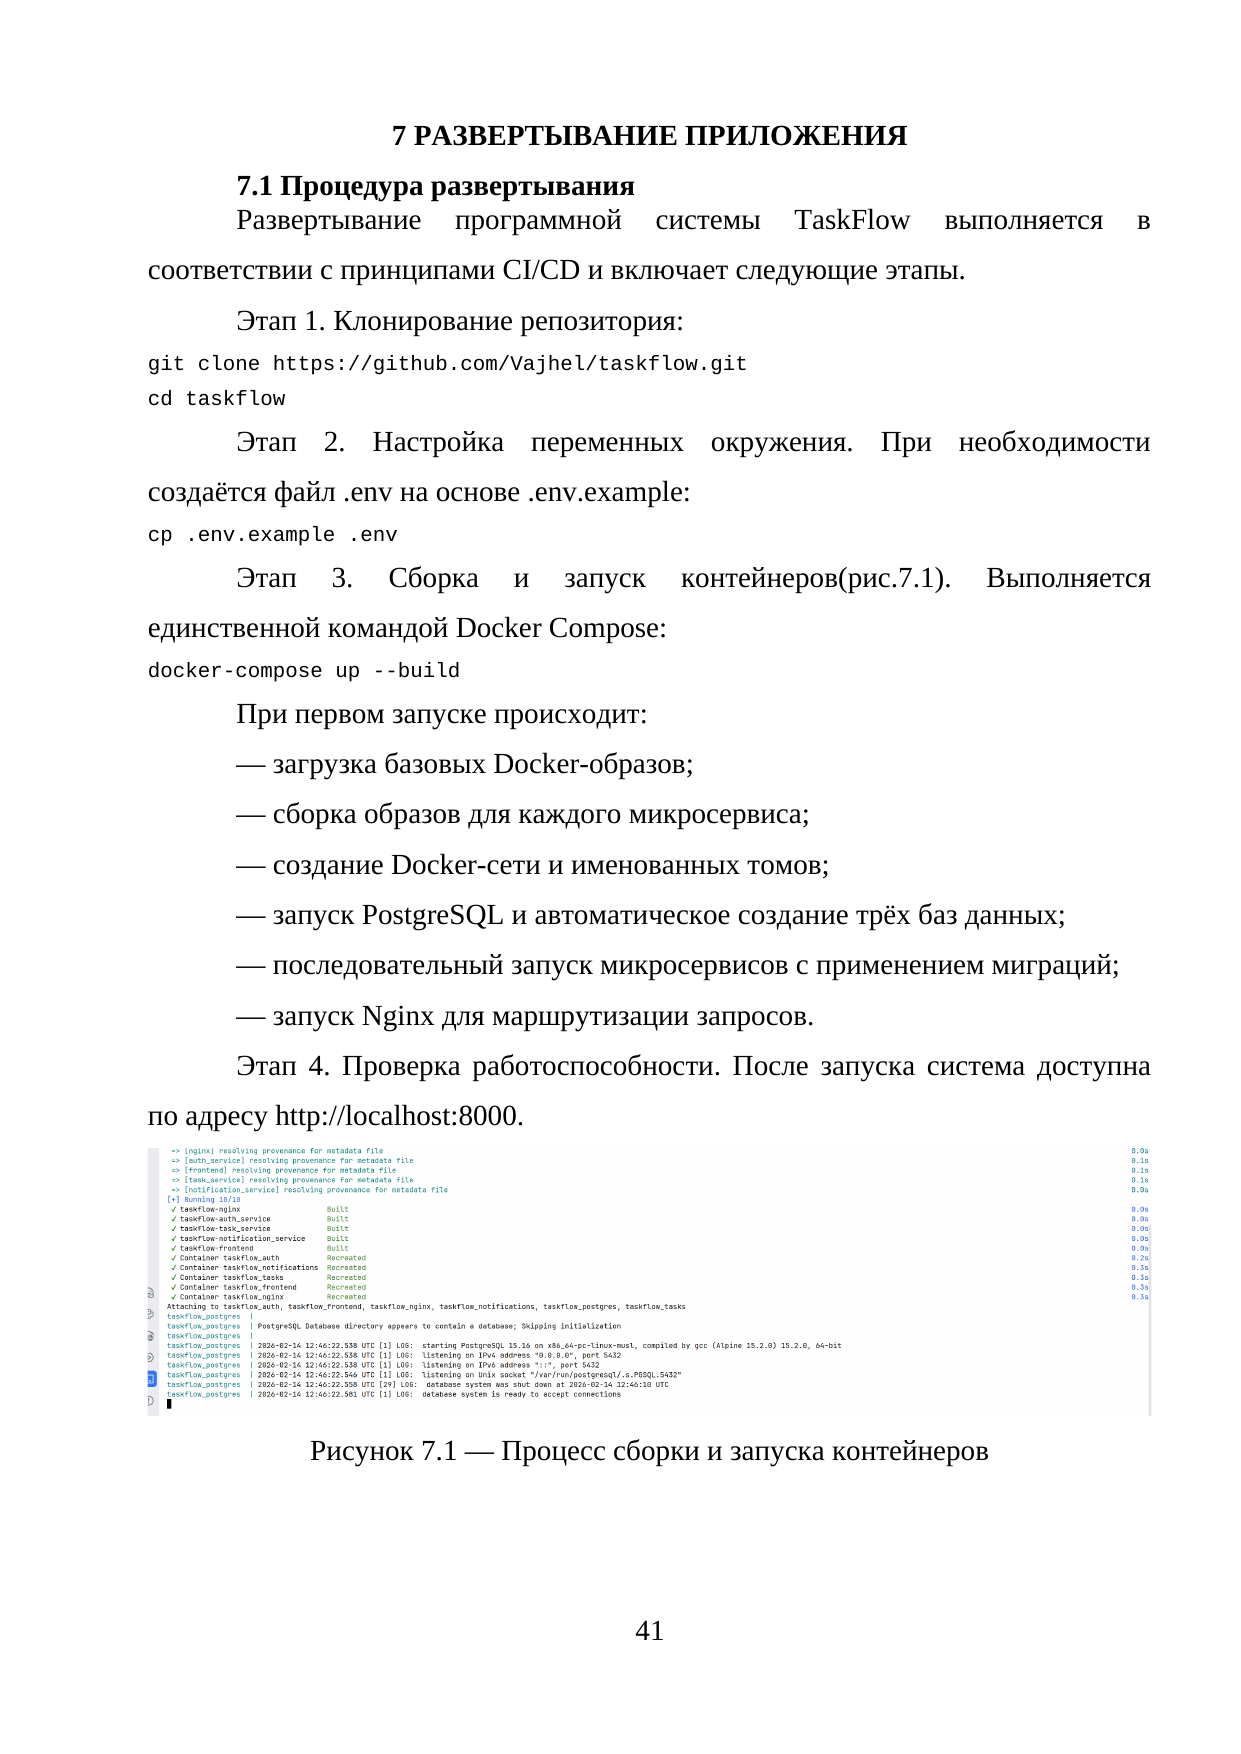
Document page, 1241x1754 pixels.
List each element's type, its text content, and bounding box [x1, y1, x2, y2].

subtitle 7.1 Процедура развертывания [148, 168, 1152, 202]
text git clone https://github.com/Vajhel/taskflow.git [148, 353, 1152, 377]
text — запуск Nginx для маршрутизации запросов. [148, 998, 1152, 1031]
text — загрузка базовых Docker-образов; [148, 746, 1152, 780]
text docker-compose up --build [148, 660, 1152, 684]
text — сборка образов для каждого микросервиса; [148, 796, 1152, 830]
text — создание Docker-сети и именованных томов; [148, 847, 1152, 880]
text — последовательный запуск микросервисов с применением миграций; [148, 947, 1152, 981]
text Этап 2. Настройка переменных окружения. При необходимости создаётся файл .env на основе .env.example: [148, 424, 1152, 508]
text cd taskflow [148, 388, 1152, 412]
subtitle 7 РАЗВЕРТЫВАНИЕ ПРИЛОЖЕНИЯ [148, 118, 1152, 152]
text Этап 4. Проверка работоспособности. После запуска система доступна по адресу http://localhost:8000. [148, 1048, 1152, 1132]
text — запуск PostgreSQL и автоматическое создание трёх баз данных; [148, 897, 1152, 931]
picture [147, 1148, 1152, 1416]
text Рисунок 7.1 — Процесс сборки и запуска контейнеров [148, 1433, 1152, 1466]
text Этап 1. Клонирование репозитория: [148, 303, 1152, 336]
text При первом запуске происходит: [148, 696, 1152, 729]
text cp .env.example .env [148, 524, 1152, 548]
text Этап 3. Сборка и запуск контейнеров(рис.7.1). Выполняется единственной командой Docker Compose: [148, 560, 1152, 644]
text Развертывание программной системы TaskFlow выполняется в соответствии с принципами CI/CD и включает следующие этапы. [148, 202, 1152, 286]
